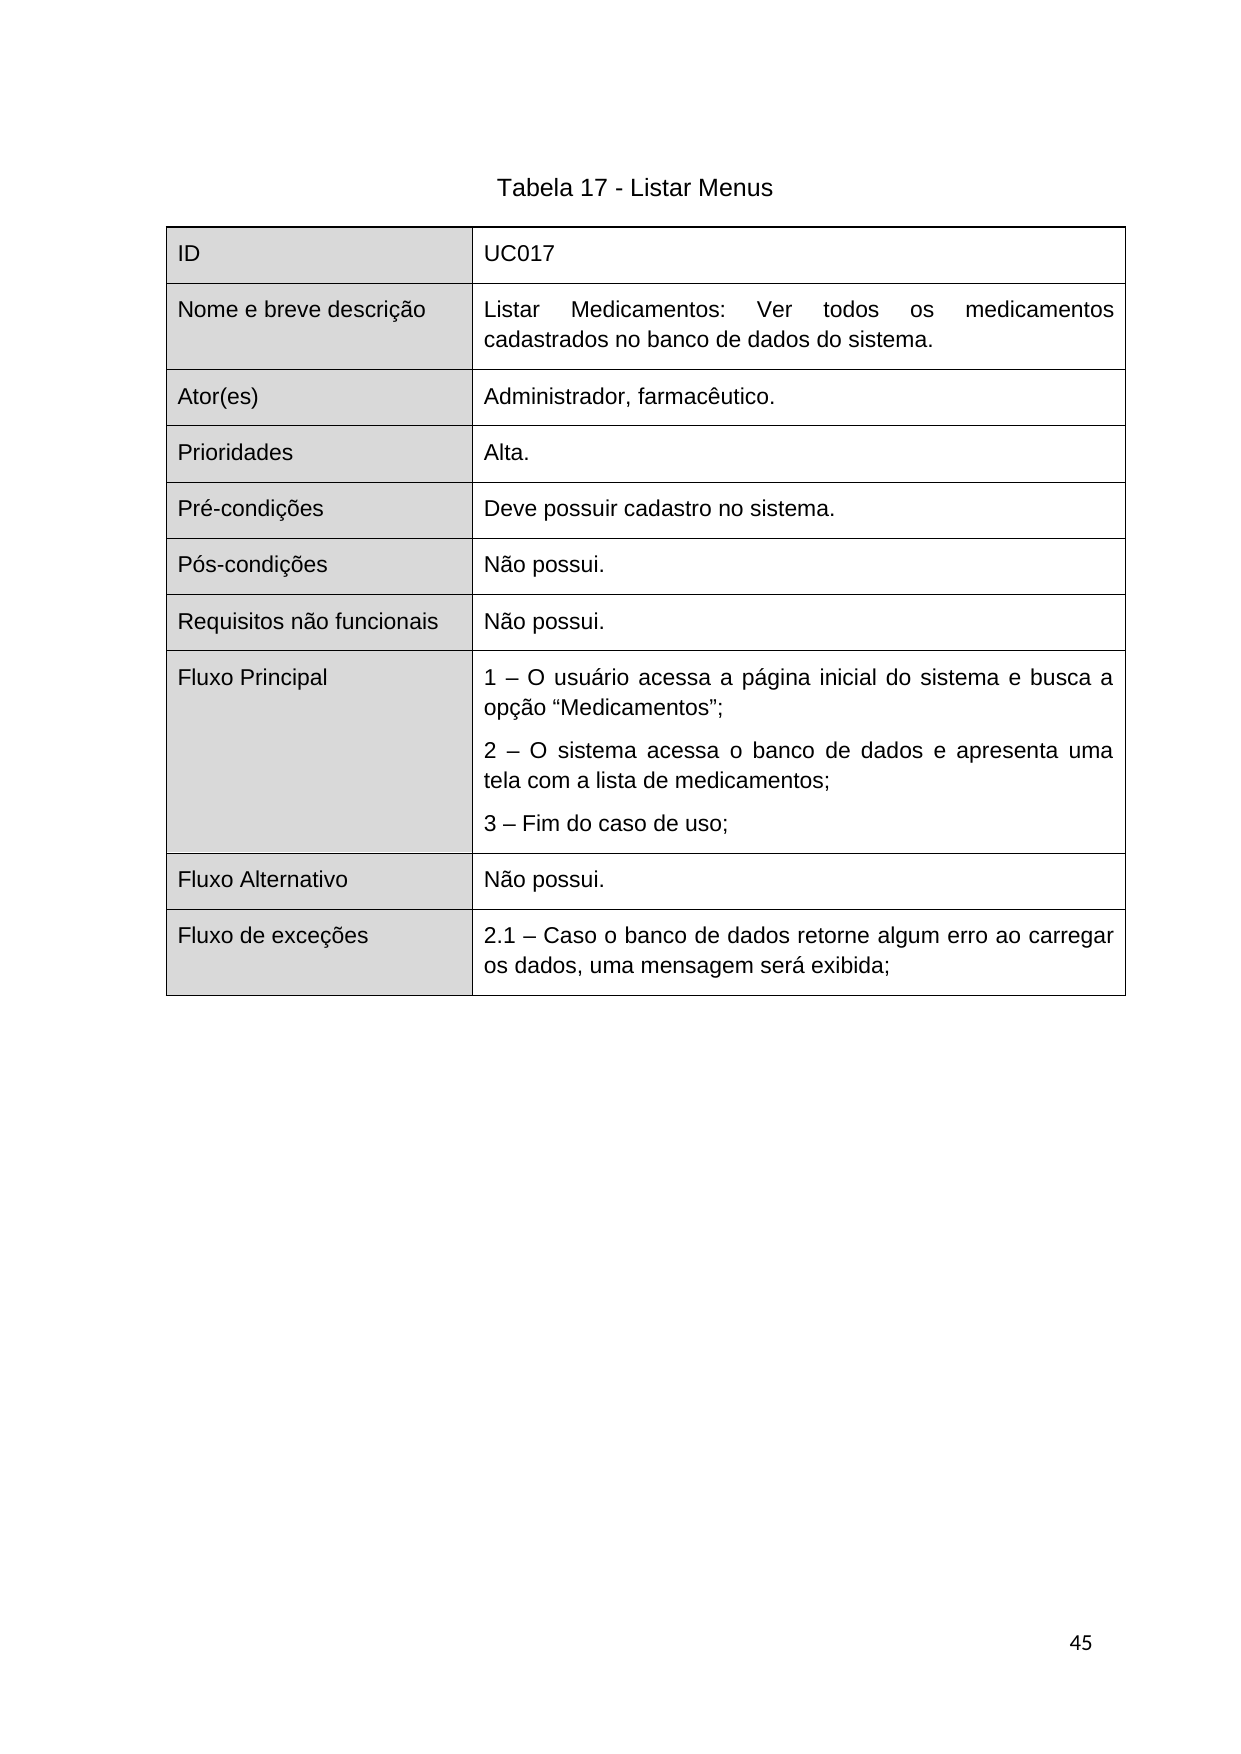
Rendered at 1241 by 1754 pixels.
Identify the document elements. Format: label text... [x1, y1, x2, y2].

table_cell Não possui. [473, 539, 1125, 594]
table_cell Listar Medicamentos: Ver todos os medicamentos cadastrados no banco de dados do sistema. [473, 284, 1125, 369]
table_cell Não possui. [473, 854, 1125, 909]
table_cell Deve possuir cadastro no sistema. [473, 483, 1125, 538]
table_cell Ator(es) [167, 370, 472, 425]
table_header ID [167, 228, 472, 283]
table_cell Prioridades [167, 426, 472, 482]
table_cell Fluxo de exceções [167, 910, 472, 995]
table_cell Pré-condições [167, 483, 472, 538]
table_cell Pós-condições [167, 539, 472, 594]
table_cell Fluxo Alternativo [167, 854, 472, 909]
table_cell 2.1 – Caso o banco de dados retorne algum erro ao carregar os dados, uma mensagem será exibida; [473, 910, 1125, 995]
table_cell Não possui. [473, 595, 1125, 650]
text Tabela 17 - Listar Menus [177, 173, 1092, 201]
table_cell Fluxo Principal [167, 651, 472, 852]
table_cell Alta. [473, 426, 1125, 482]
table_cell Requisitos não funcionais [167, 595, 472, 650]
table_cell Nome e breve descrição [167, 284, 472, 369]
table_cell Administrador, farmacêutico. [473, 370, 1125, 425]
table_header UC017 [473, 228, 1125, 283]
table_cell 1 – O usuário acessa a página inicial do sistema e busca a opção “Medicamentos”; 2 – O sistema acessa o banco de dados e apresenta uma tela com a lista de medicamentos; 3 – Fim do caso de uso; [473, 651, 1125, 852]
